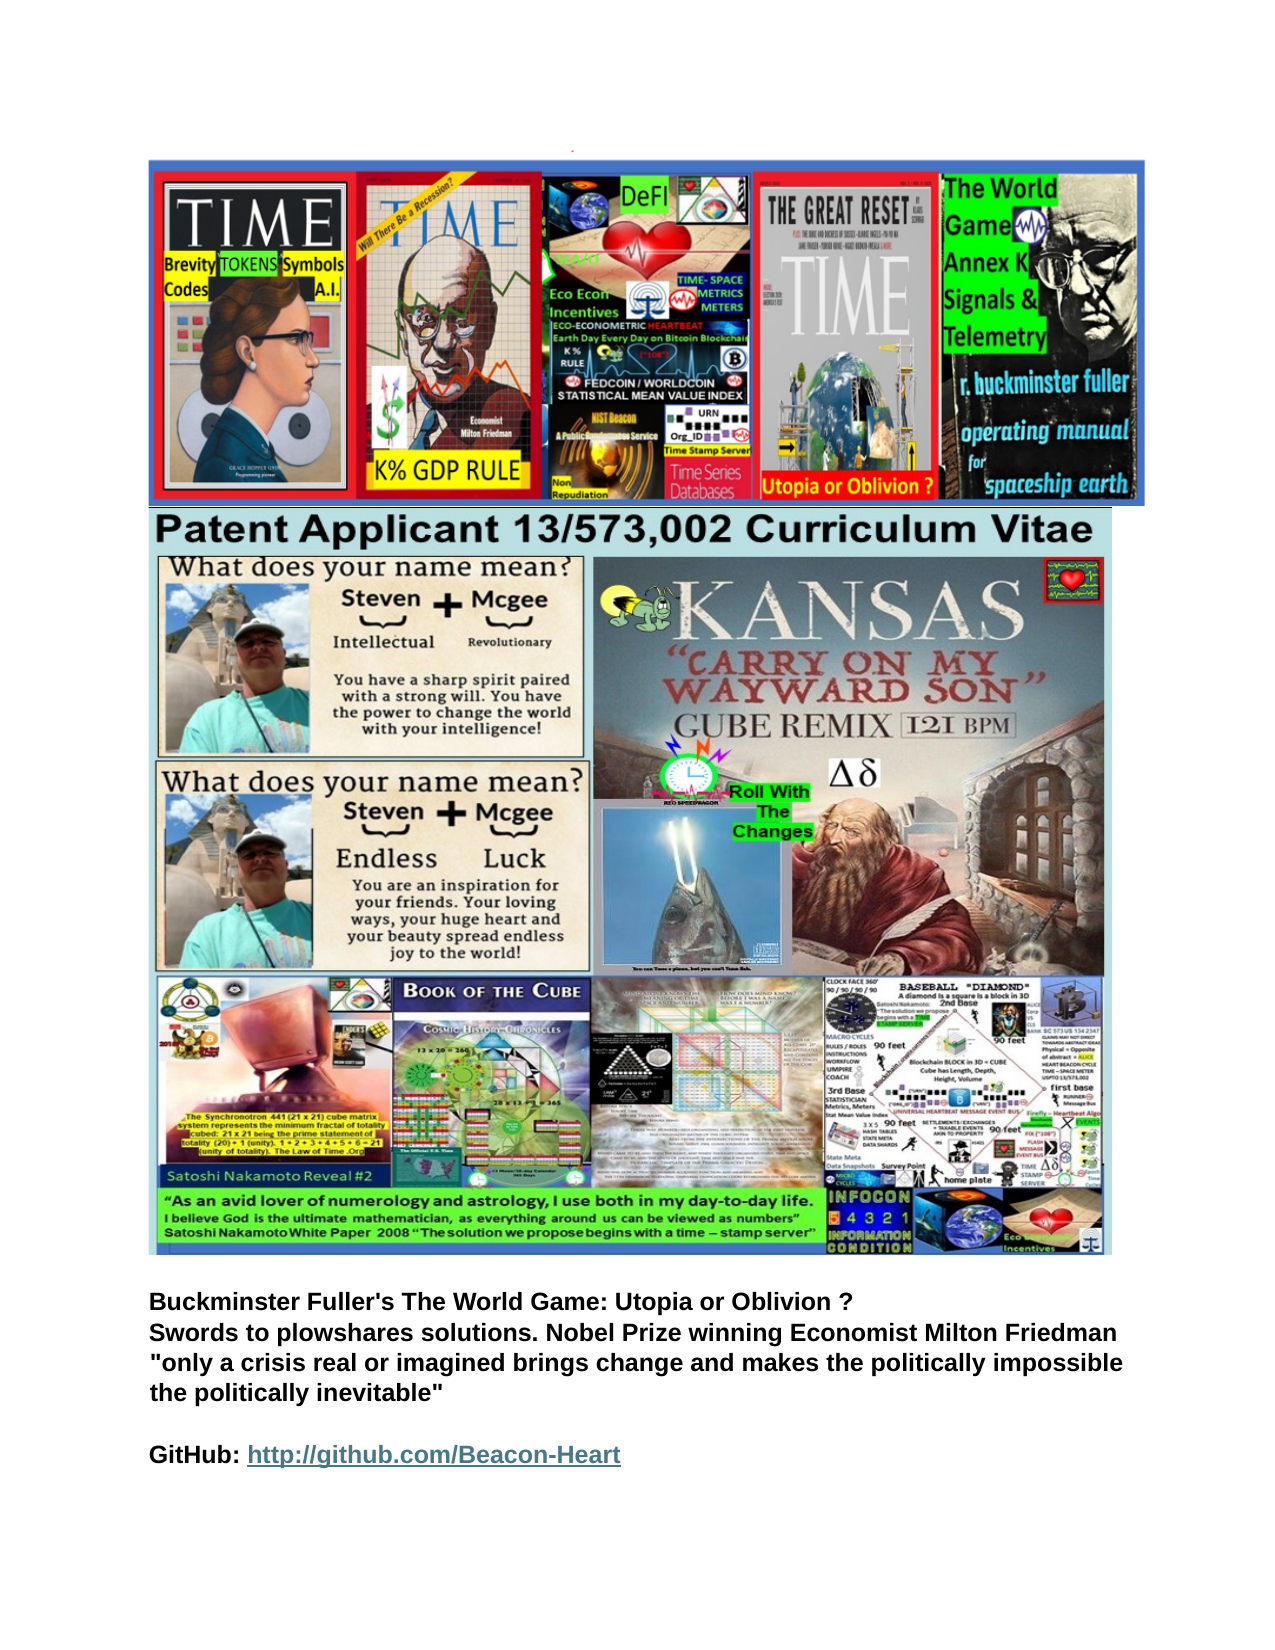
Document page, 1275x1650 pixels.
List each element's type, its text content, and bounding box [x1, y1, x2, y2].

text Swords to plowshares solutions. Nobel Prize winning Economist Milton Friedman "only a crisis real or imagined brings change and makes the politically impossible the politically inevitable" [148, 1318, 1140, 1407]
text Buckminster Fuller's The World Game: Utopia or Oblivion ? [148, 1287, 1140, 1316]
text GitHub: http://github.com/Beacon-Heart [148, 1441, 1140, 1469]
picture [148, 507, 1113, 1255]
picture [148, 150, 1145, 506]
